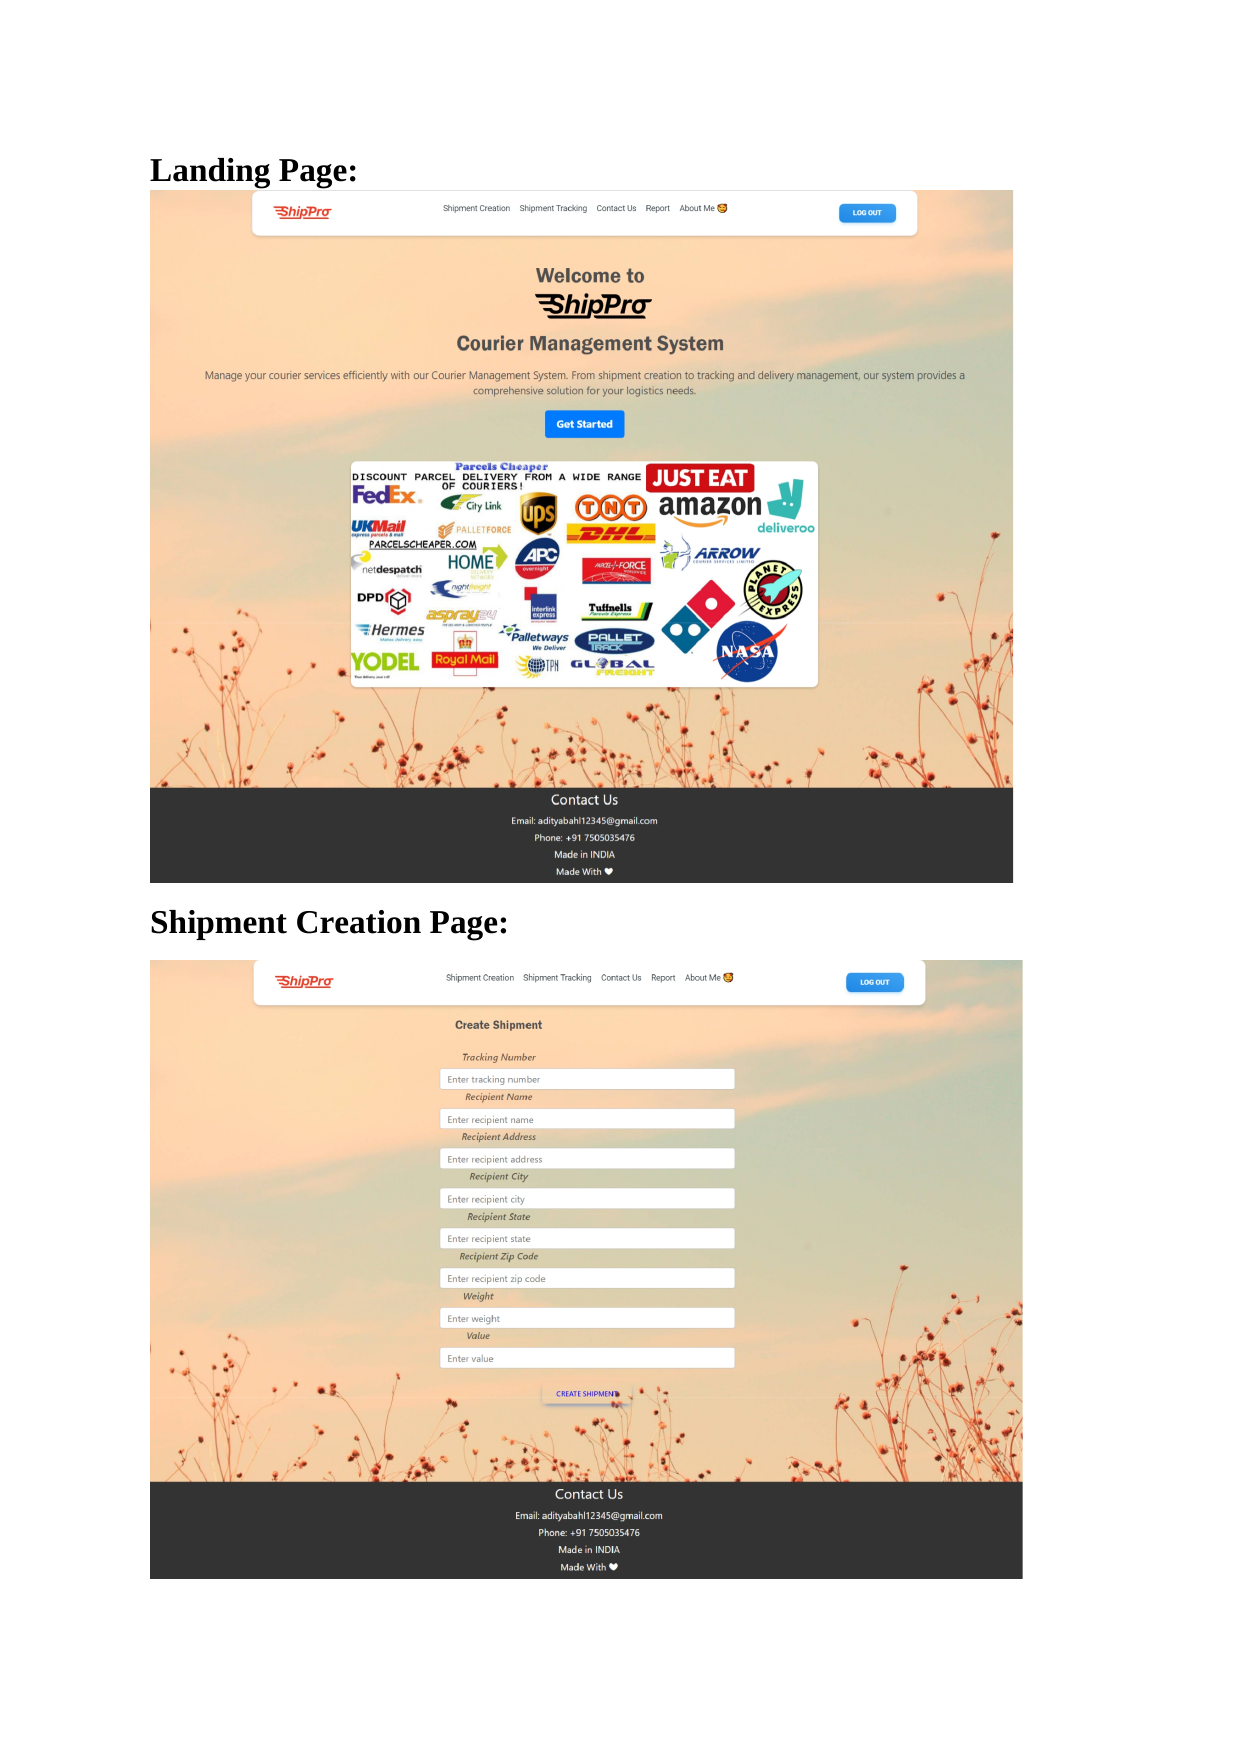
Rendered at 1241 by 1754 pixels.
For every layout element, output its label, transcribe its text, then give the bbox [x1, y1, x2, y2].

text Shipment Creation Page: [150, 902, 1090, 940]
picture [150, 960, 1023, 1579]
picture [150, 190, 1014, 883]
